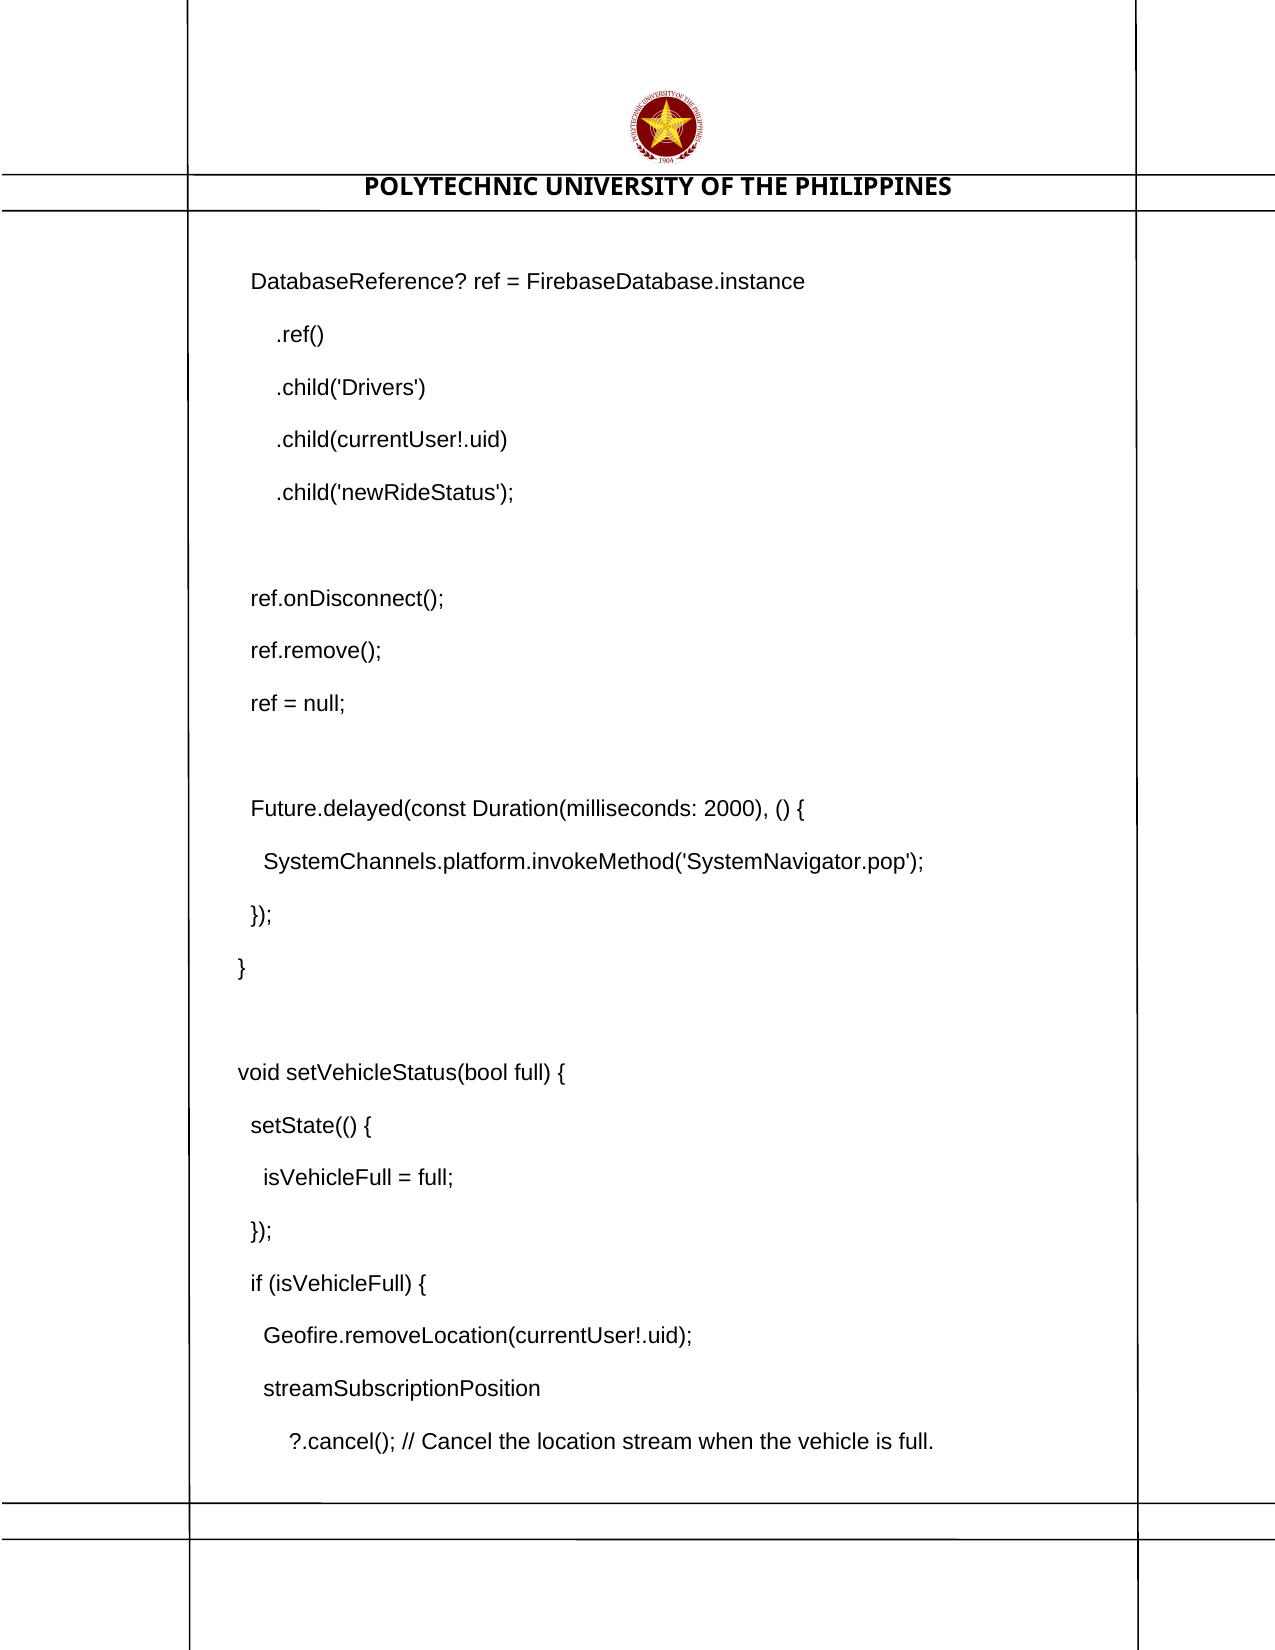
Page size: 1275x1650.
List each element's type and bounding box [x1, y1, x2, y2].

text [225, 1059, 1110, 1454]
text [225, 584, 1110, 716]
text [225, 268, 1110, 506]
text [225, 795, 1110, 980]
picture [629, 90, 703, 164]
